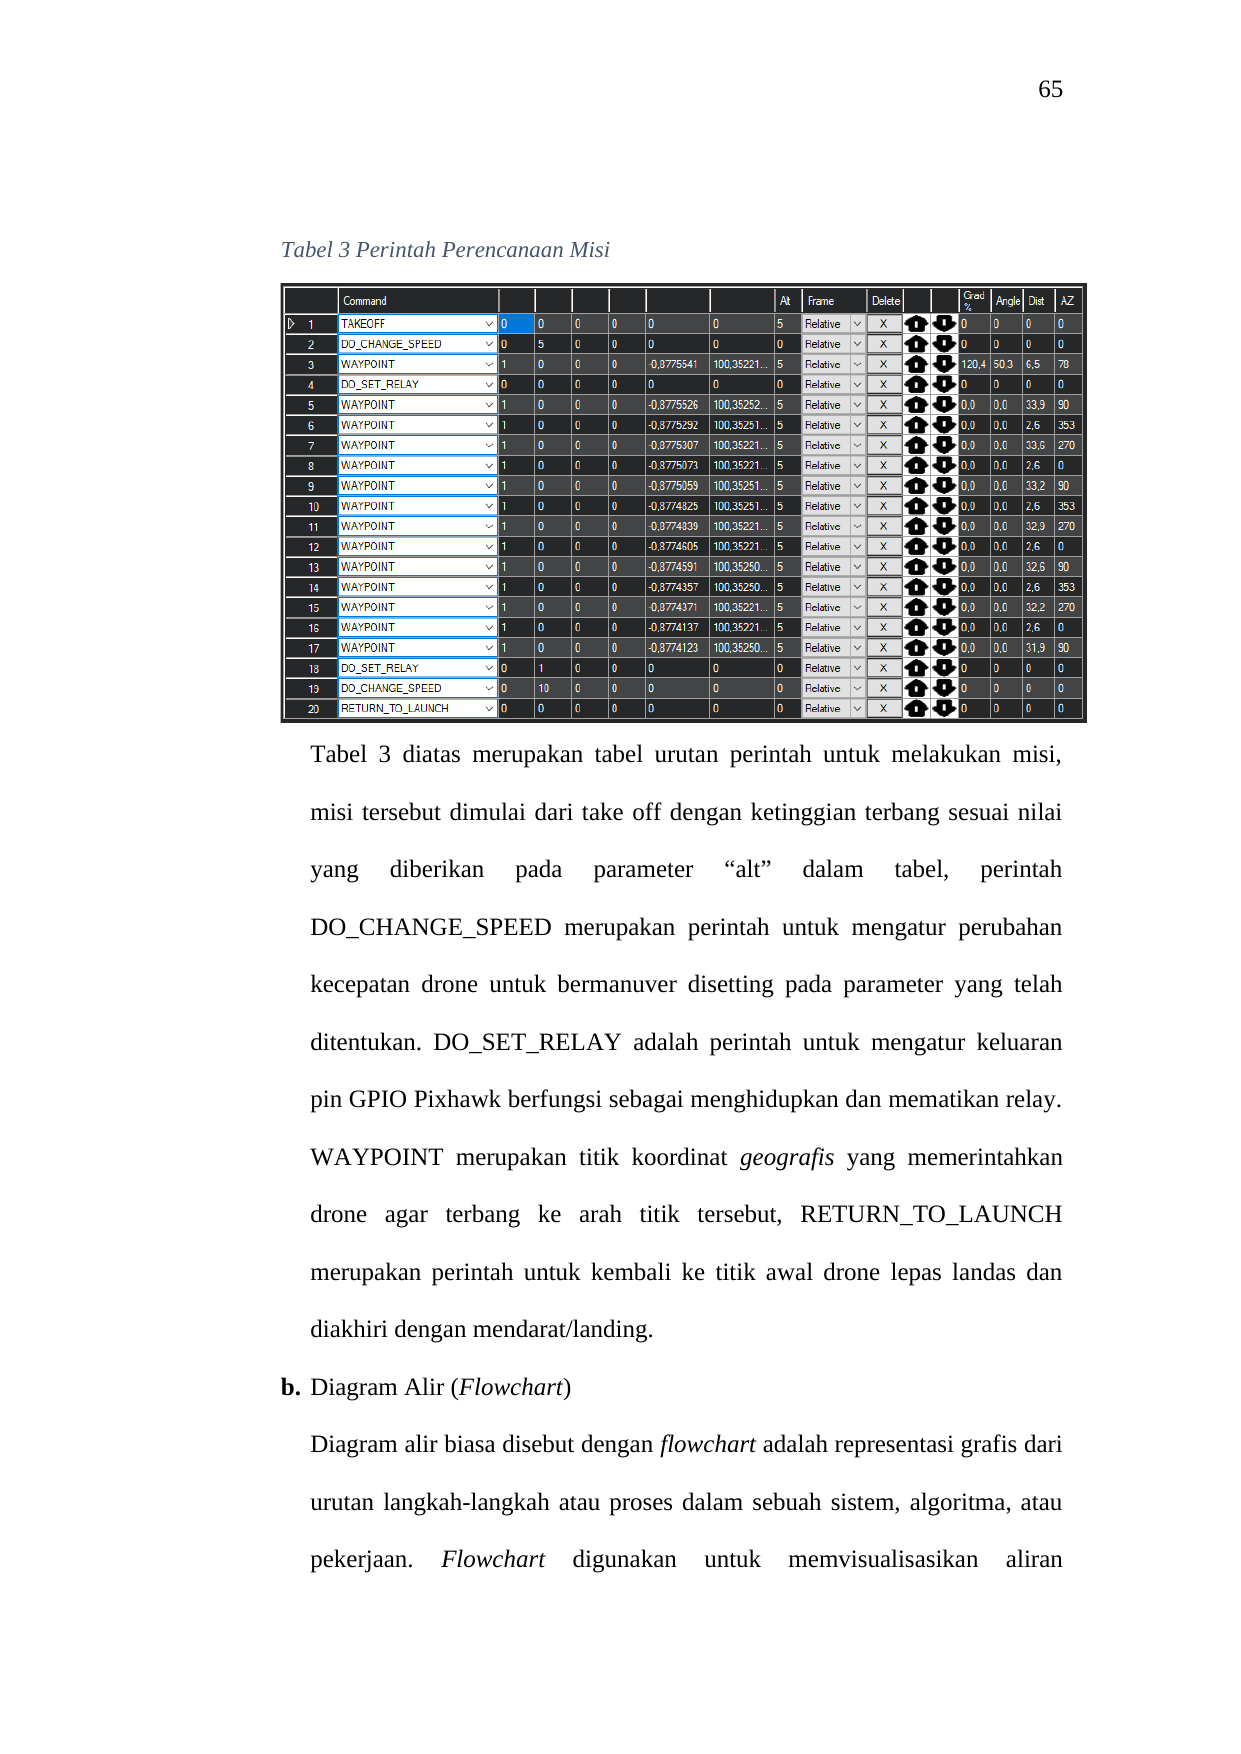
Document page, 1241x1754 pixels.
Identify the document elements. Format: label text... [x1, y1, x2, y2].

picture [280, 283, 1087, 723]
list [310, 1429, 1063, 1573]
list Tabel 3 diatas merupakan tabel urutan perintah untuk melakukan misi, misi tersebut dimulai dari take off dengan ketinggian terbang sesuai nilai yang diberikan pada parameter “alt” dalam tabel, perintah DO_CHANGE_SPEED merupakan perintah untuk mengatur perubahan kecepatan drone untuk bermanuver disetting pada parameter yang telah ditentukan. DO_SET_RELAY adalah perintah untuk mengatur keluaran pin GPIO Pixhawk berfungsi sebagai menghidupkan dan mematikan relay. WAYPOINT merupakan titik koordinat geografis yang memerintahkan drone agar terbang ke arah titik tersebut, RETURN_TO_LAUNCH merupakan perintah untuk kembali ke titik awal drone lepas landas dan diakhiri dengan mendarat/landing. [310, 739, 1063, 1343]
list Diagram Alir (Flowchart) [281, 1372, 1063, 1401]
